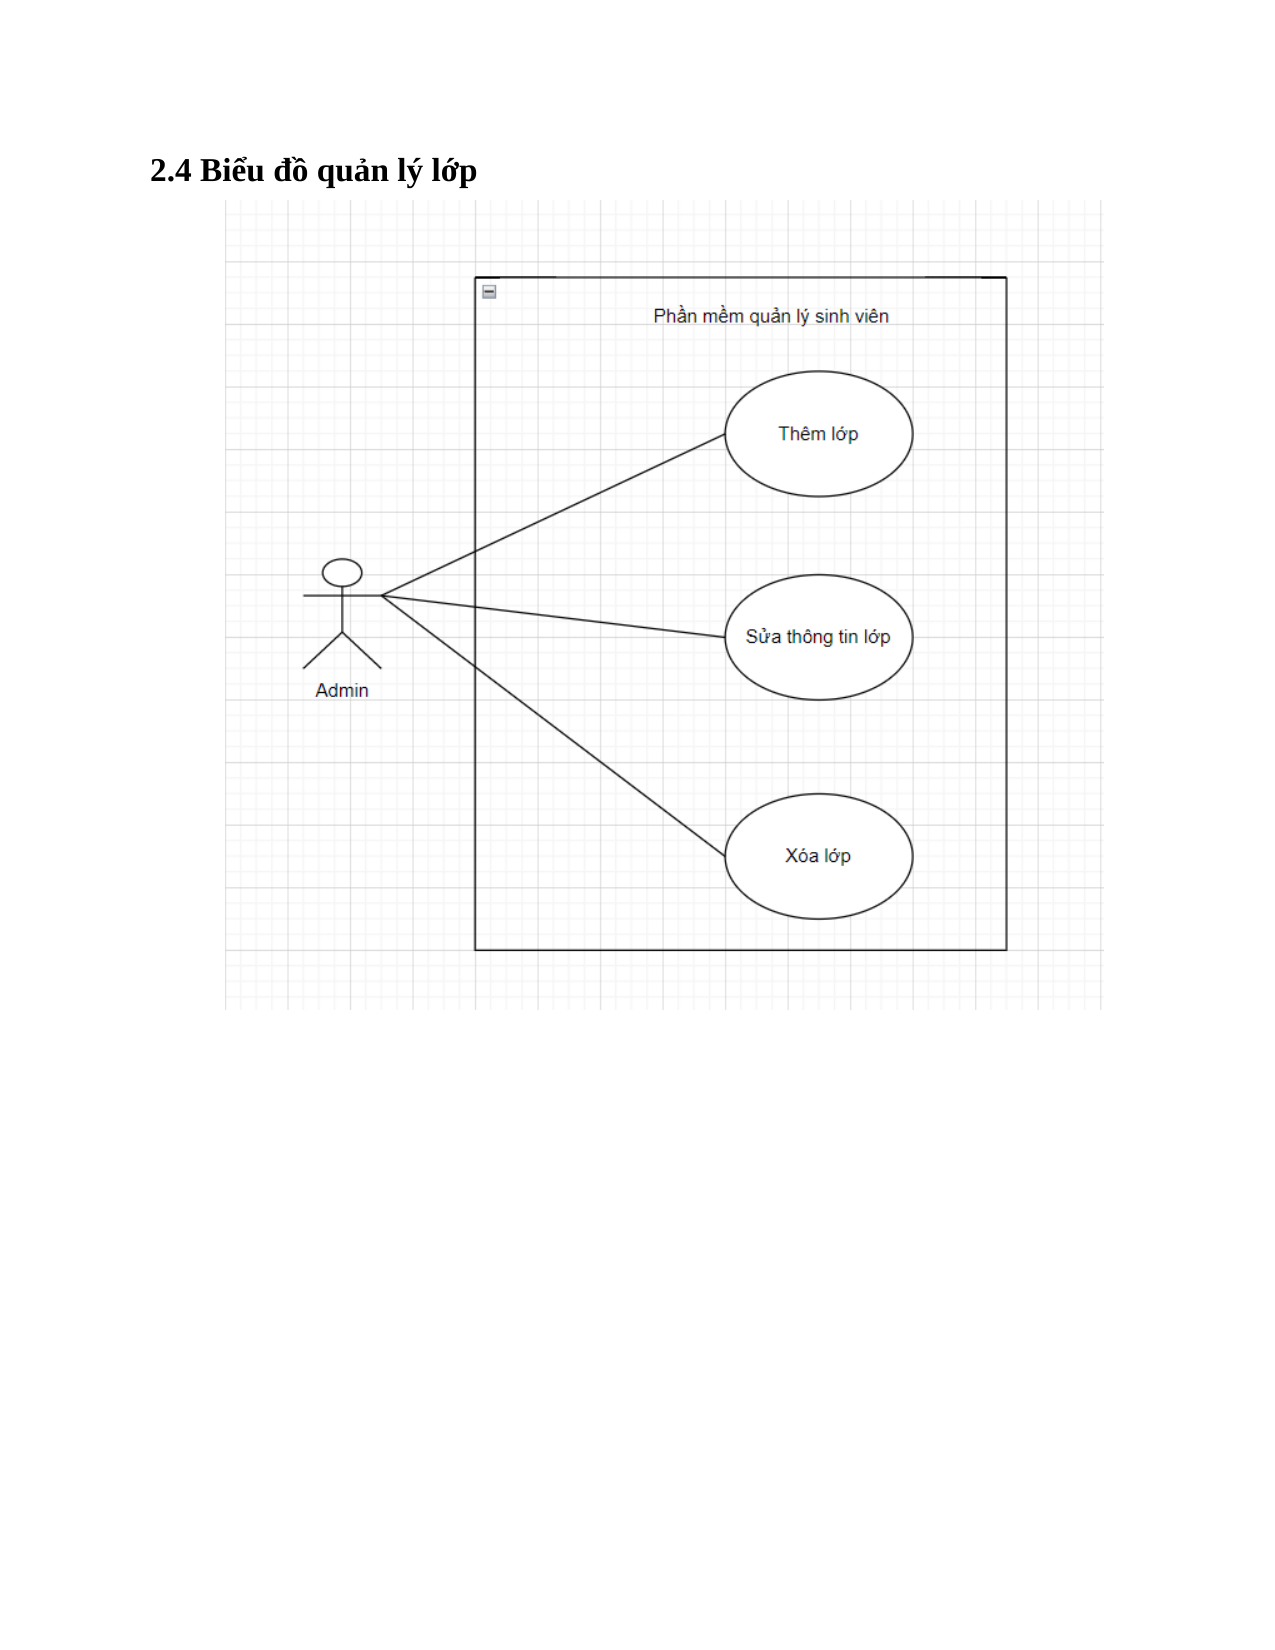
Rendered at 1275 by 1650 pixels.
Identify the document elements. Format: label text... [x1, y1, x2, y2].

subtitle 2.4 Biểu đồ quản lý lớp [150, 150, 1125, 188]
picture [225, 200, 1104, 1010]
